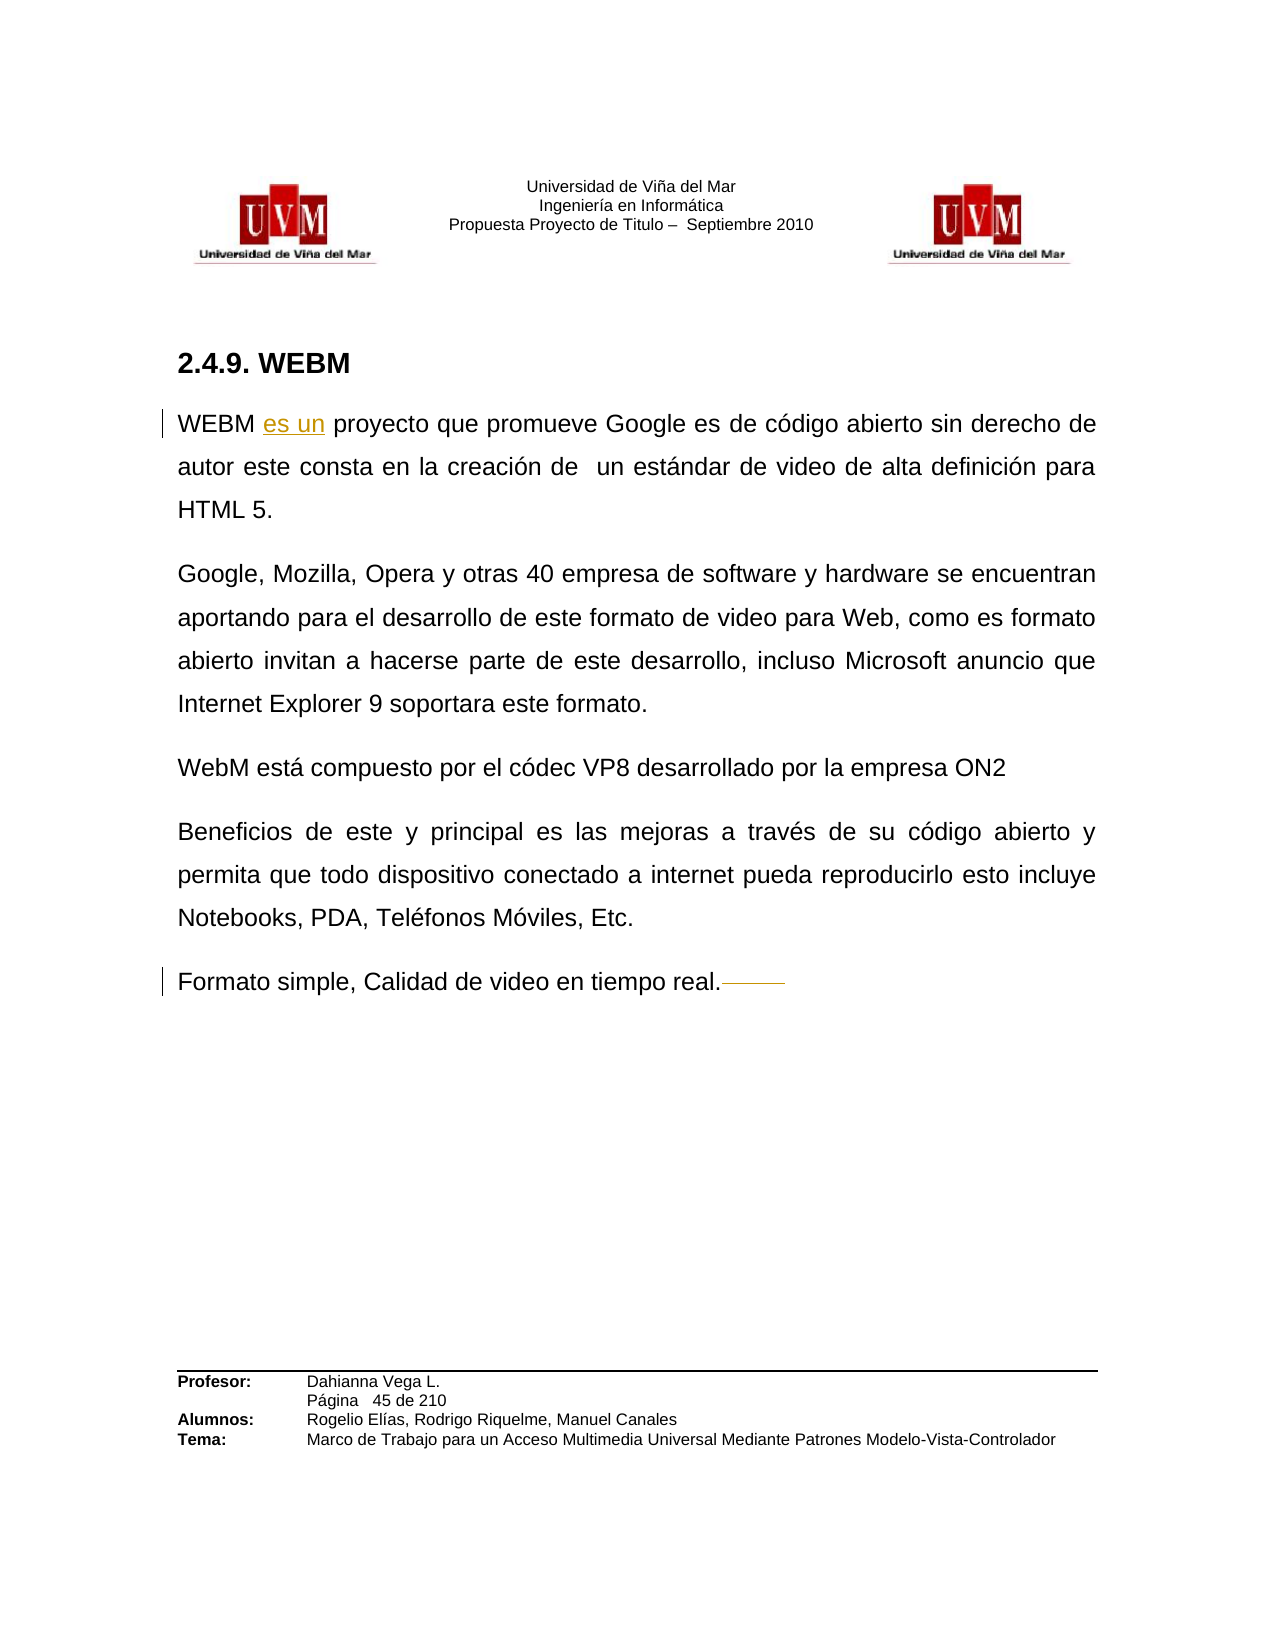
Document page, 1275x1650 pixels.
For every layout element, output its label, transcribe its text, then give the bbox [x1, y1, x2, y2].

subtitle 2.4.9. WEBM [177, 346, 1098, 380]
text Google, Mozilla, Opera y otras 40 empresa de software y hardware se encuentran aportando para el desarrollo de este formato de video para Web, como es formato abierto invitan a hacerse parte de este desarrollo, incluso Microsoft anuncio que Internet Explorer 9 soportara este formato. [177, 559, 1098, 717]
text WebM está compuesto por el códec VP8 desarrollado por la empresa ON2 [177, 753, 1098, 781]
text Beneficios de este y principal es las mejoras a través de su código abierto y permita que todo dispositivo conectado a internet pueda reproducirlo esto incluye Notebooks, PDA, Teléfonos Móviles, Etc. [177, 817, 1098, 932]
picture [871, 176, 1084, 267]
picture [177, 176, 390, 267]
text Formato simple, Calidad de video en tiempo real. [177, 967, 1098, 996]
text WEBM proyecto que promueve Google es de código abierto sin derecho de autor este consta en la creación de un estándar de video de alta definición para HTML 5. [177, 409, 1098, 524]
